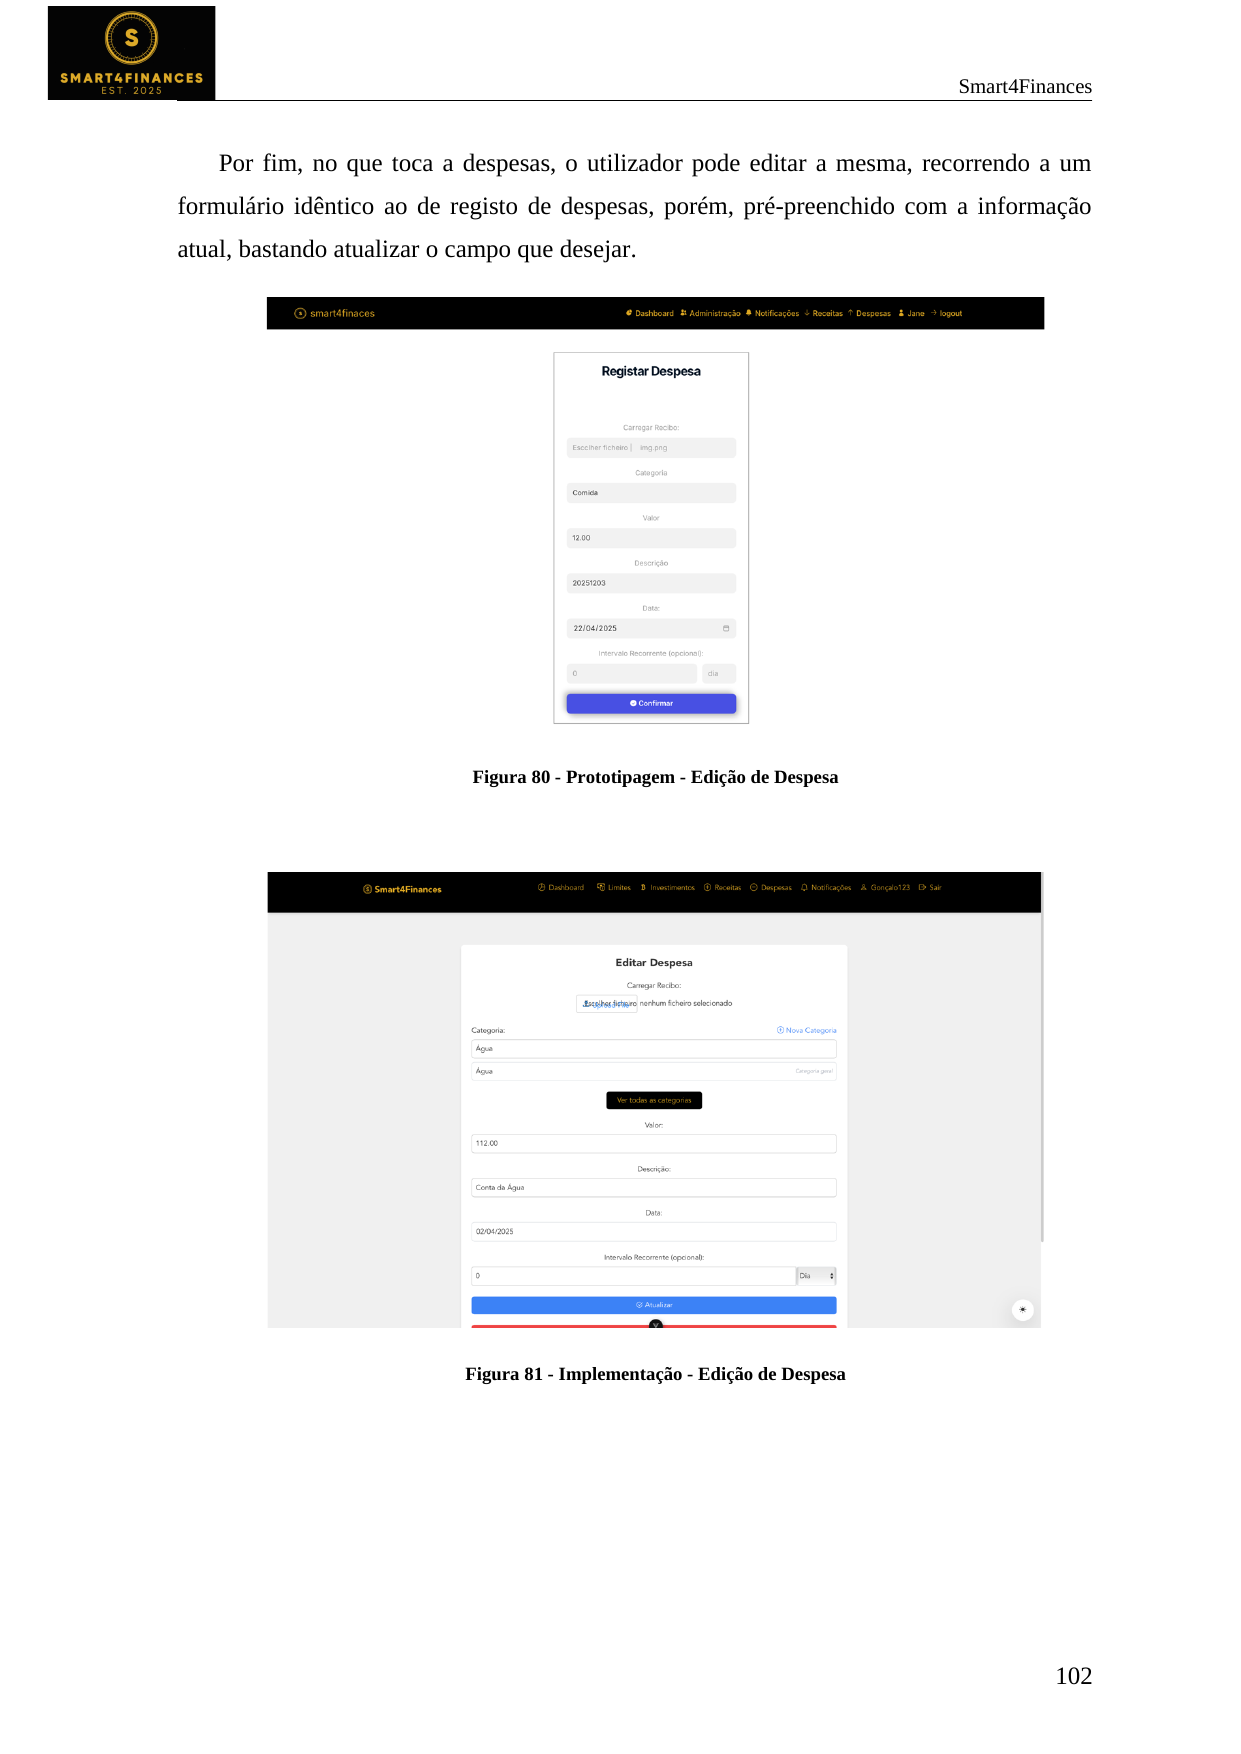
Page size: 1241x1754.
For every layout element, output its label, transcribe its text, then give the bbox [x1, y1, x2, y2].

picture [266, 297, 1045, 731]
picture [47, 6, 216, 100]
picture [267, 872, 1044, 1328]
text Por fim, no que toca a despesas, o utilizador pode editar a mesma, recorrendo a um formulário idêntico ao de registo de despesas, porém, pré-preenchido com a informação atual, bastando atualizar o campo que desejar. [177, 148, 1092, 263]
